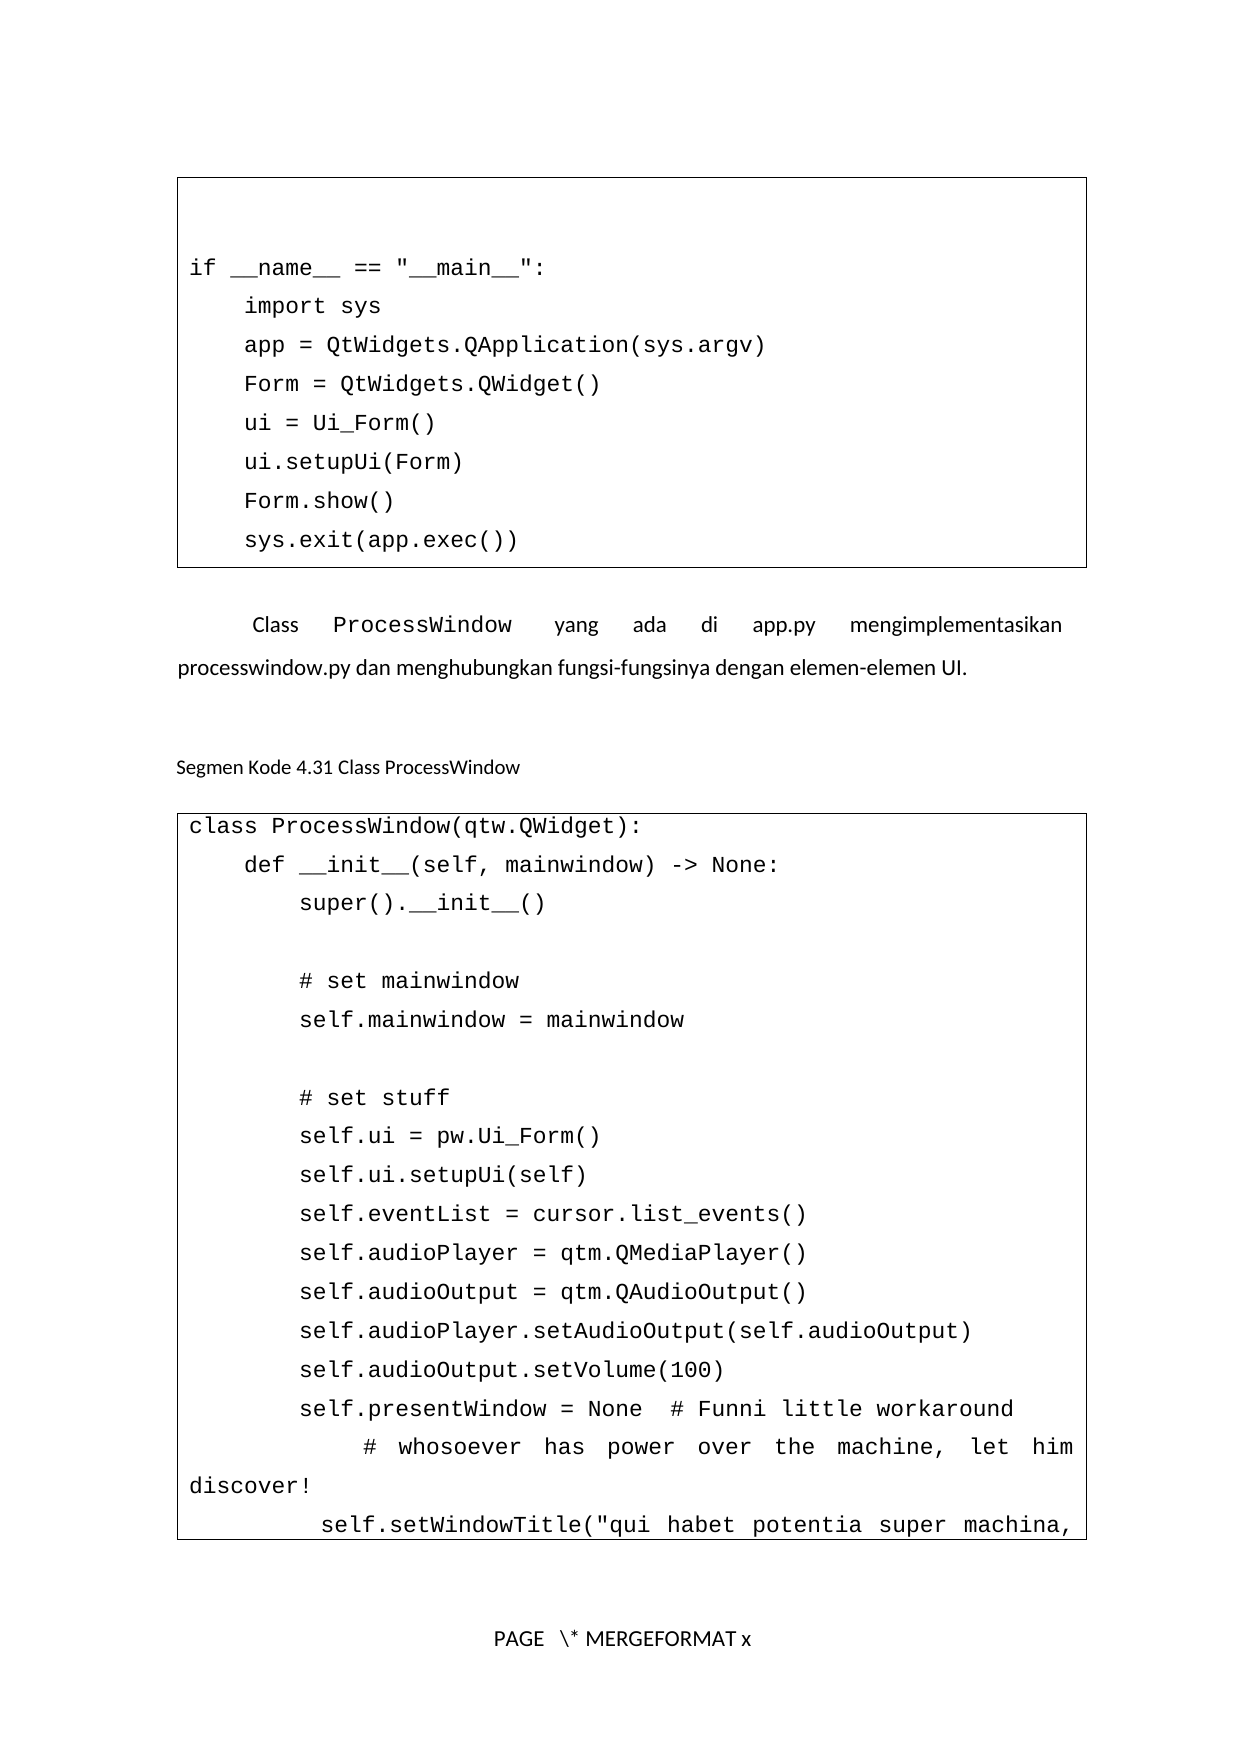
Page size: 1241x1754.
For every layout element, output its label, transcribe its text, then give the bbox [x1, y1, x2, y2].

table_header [178, 814, 1086, 1539]
text Class ProcessWindow yang ada di app.py mengimplementasikan processwindow.py dan menghubungkan fungsi-fungsinya dengan elemen-elemen UI. [177, 610, 1063, 681]
text Segmen Kode 4.31 Class ProcessWindow [176, 754, 1063, 779]
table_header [178, 178, 1086, 567]
